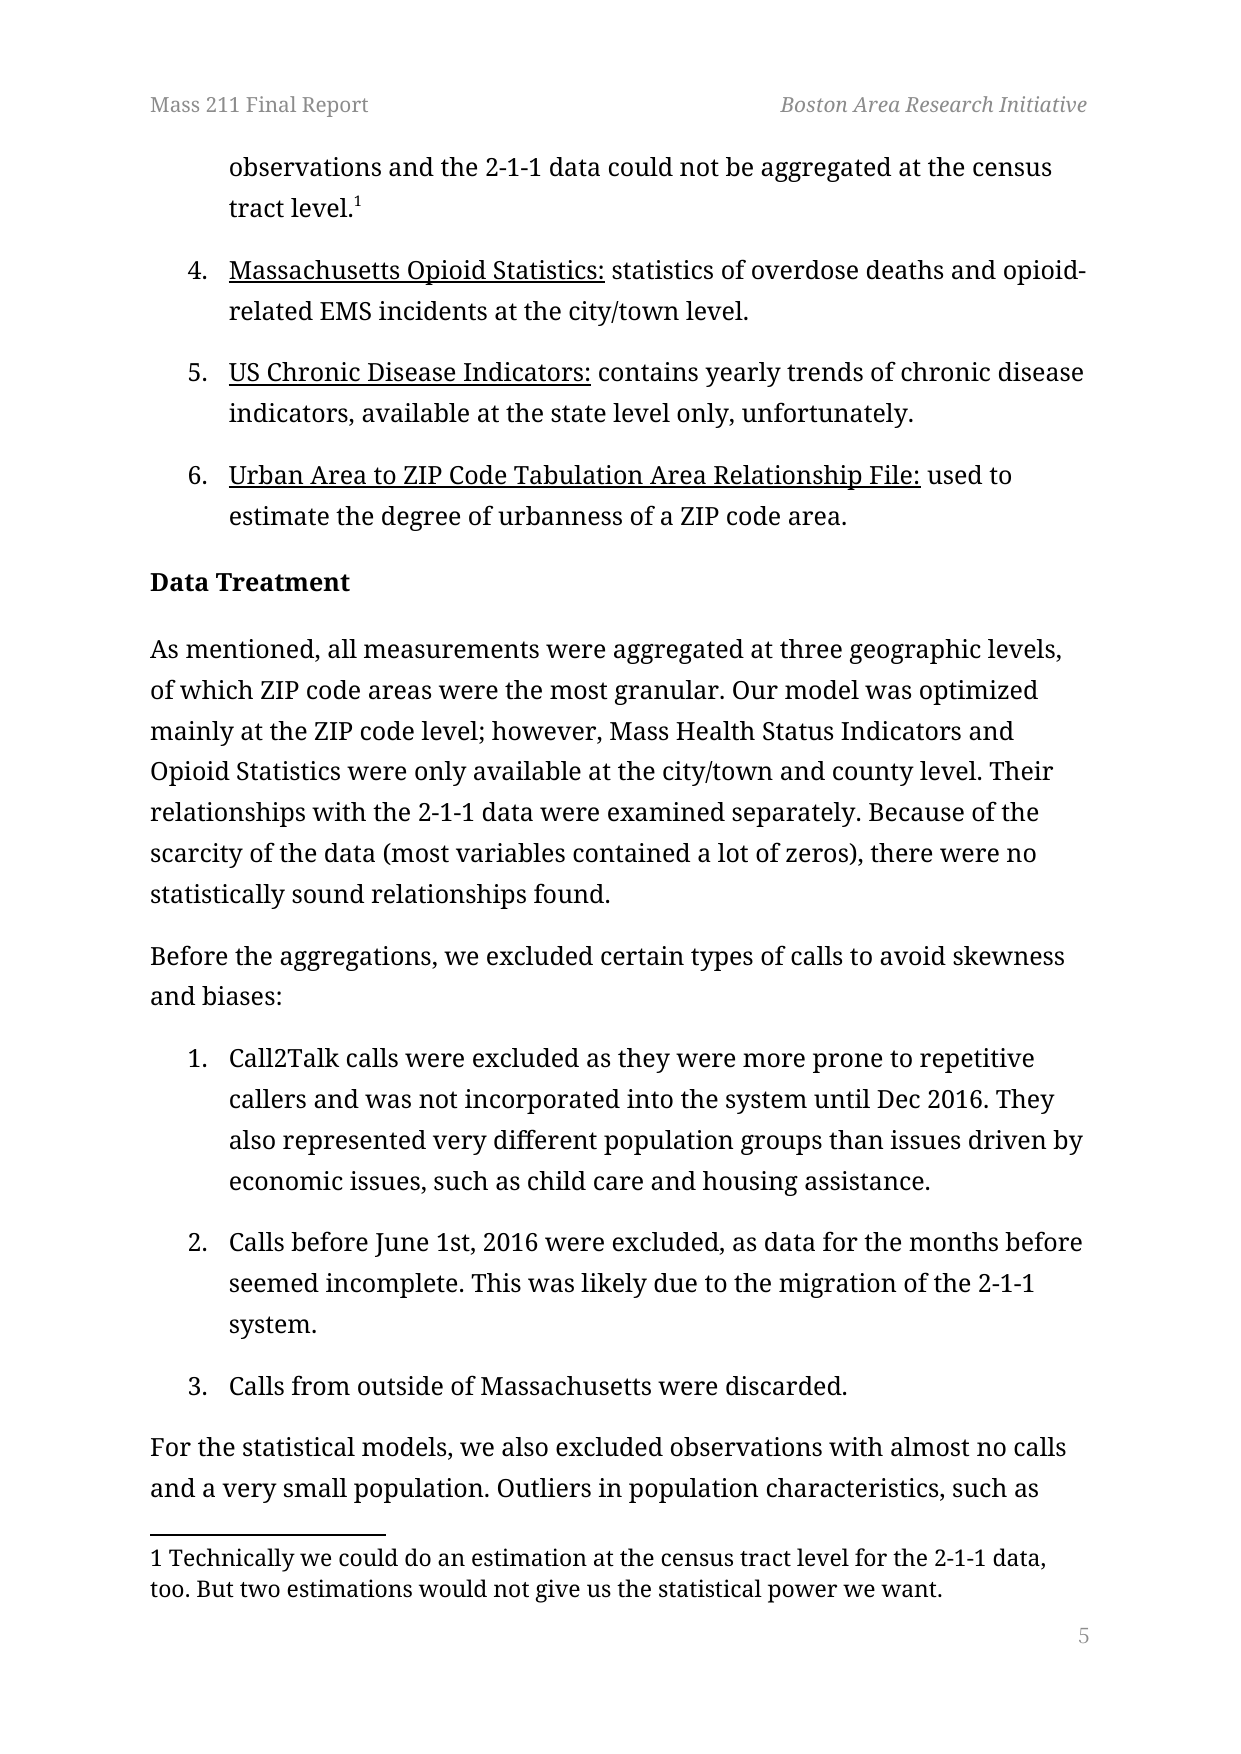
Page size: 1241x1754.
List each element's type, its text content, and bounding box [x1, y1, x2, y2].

list Massachusetts Opioid Statistics: statistics of overdose deaths and opioid-related EMS incidents at the city/town level. [187, 252, 1090, 327]
list Call2Talk calls were excluded as they were more prone to repetitive callers and was not incorporated into the system until Dec 2016. They also represented very different population groups than issues driven by economic issues, such as child care and housing assistance. [187, 1041, 1090, 1197]
text Before the aggregations, we excluded certain types of calls to avoid skewness and biases: [150, 938, 1090, 1013]
list Urban Area to ZIP Code Tabulation Area Relationship File: used to estimate the degree of urbanness of a ZIP code area. [187, 457, 1090, 532]
text As mentioned, all measurements were aggregated at three geographic levels, of which ZIP code areas were the most granular. Our model was optimized mainly at the ZIP code level; however, Mass Health Status Indicators and Opioid Statistics were only available at the city/town and county level. Their relationships with the 2-1-1 data were examined separately. Because of the scarcity of the data (most variables contained a lot of zeros), there were no statistically sound relationships found. [150, 632, 1090, 911]
list Calls from outside of Massachusetts were discarded. [187, 1368, 1090, 1402]
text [150, 1430, 1090, 1505]
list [187, 150, 1090, 225]
list US Chronic Disease Indicators: contains yearly trends of chronic disease indicators, available at the state level only, unfortunately. [187, 355, 1090, 430]
subtitle Data Treatment [150, 564, 1090, 598]
list Calls before June 1st, 2016 were excluded, as data for the months before seemed incomplete. This was likely due to the migration of the 2-1-1 system. [187, 1225, 1090, 1341]
